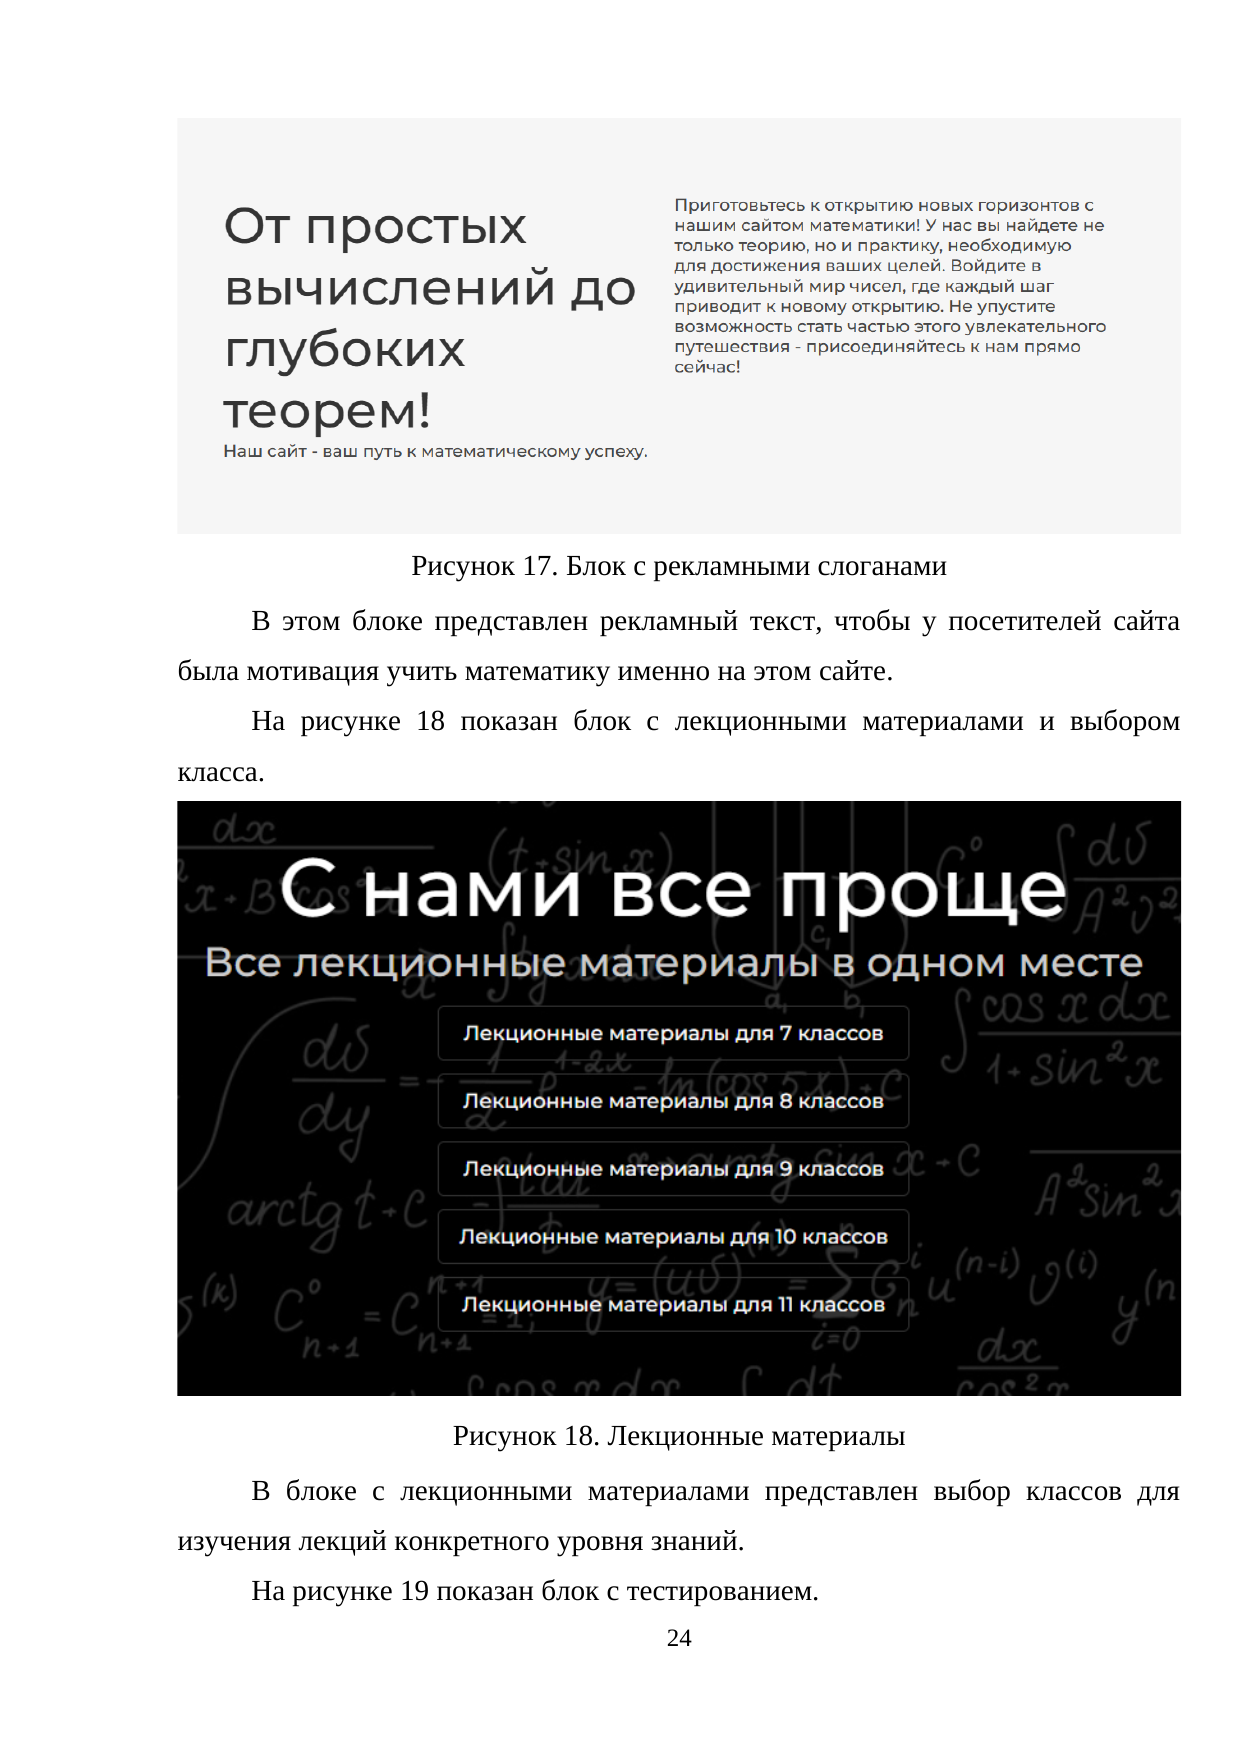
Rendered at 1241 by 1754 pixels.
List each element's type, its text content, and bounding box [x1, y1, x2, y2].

text Рисунок 18. Лекционные материалы [177, 1418, 1181, 1452]
text В блоке с лекционными материалами представлен выбор классов для изучения лекций конкретного уровня знаний. [177, 1473, 1181, 1557]
picture [177, 801, 1182, 1396]
text В этом блоке представлен рекламный текст, чтобы у посетителей сайта была мотивация учить математику именно на этом сайте. [177, 603, 1181, 687]
picture [177, 118, 1182, 534]
text На рисунке 19 показан блок с тестированием. [177, 1573, 1181, 1607]
text Рисунок 17. Блок с рекламными слоганами [177, 548, 1181, 582]
text На рисунке 18 показан блок с лекционными материалами и выбором класса. [177, 703, 1181, 801]
